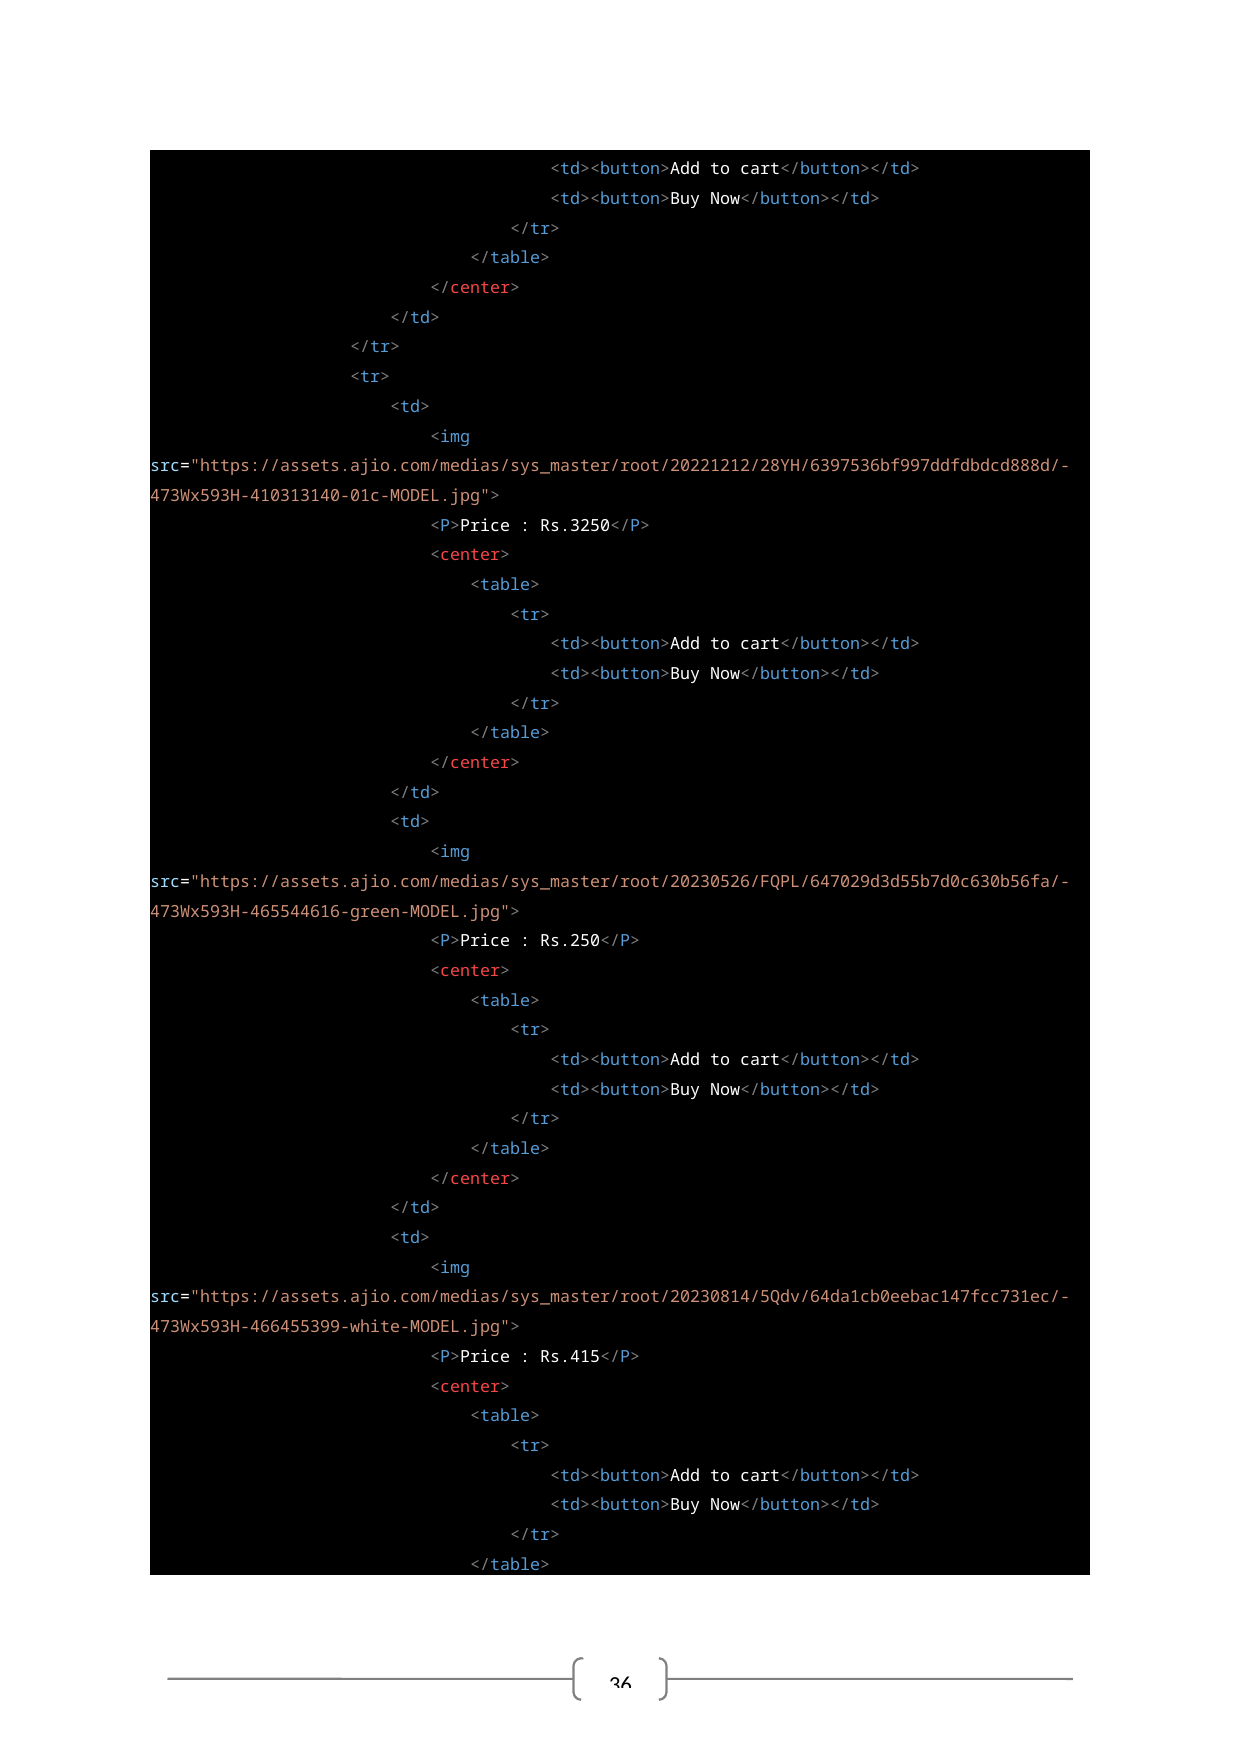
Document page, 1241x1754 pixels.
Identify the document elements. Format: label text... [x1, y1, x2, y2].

text </center> [150, 269, 1090, 298]
text <td> [150, 803, 1090, 833]
text <td><button>Buy Now</button></td> [150, 180, 1090, 209]
text </tr> [150, 1100, 1090, 1130]
text <table> [150, 566, 1090, 595]
text <td><button>Buy Now</button></td> [150, 1486, 1090, 1516]
text <tr> [150, 595, 1090, 625]
text </td> [150, 298, 1090, 328]
text <table> [150, 1397, 1090, 1427]
text </tr> [150, 684, 1090, 714]
text </table> [150, 1130, 1090, 1159]
text </tr> [150, 1516, 1090, 1545]
text <td><button>Add to cart</button></td> [150, 625, 1090, 655]
text <td> [150, 1219, 1090, 1248]
text </table> [150, 1545, 1090, 1575]
text <table> [150, 981, 1090, 1011]
text <td><button>Add to cart</button></td> [150, 1456, 1090, 1486]
text <center> [150, 952, 1090, 981]
text <img src="https://assets.ajio.com/medias/sys_master/root/20221212/28YH/6397536bf997ddfdbdcd888d/-473Wx593H-410313140-01c-MODEL.jpg"> [150, 417, 1090, 506]
text </td> [150, 1189, 1090, 1219]
text <img src="https://assets.ajio.com/medias/sys_master/root/20230526/FQPL/647029d3d55b7d0c630b56fa/-473Wx593H-465544616-green-MODEL.jpg"> [150, 833, 1090, 922]
text </center> [150, 744, 1090, 773]
text </center> [150, 1159, 1090, 1189]
text <center> [150, 536, 1090, 566]
text <td><button>Buy Now</button></td> [150, 1070, 1090, 1100]
text </tr> [150, 209, 1090, 239]
text </tr> [150, 328, 1090, 358]
text <P>Price : Rs.250</P> [150, 922, 1090, 952]
text <P>Price : Rs.3250</P> [150, 506, 1090, 536]
text <td><button>Add to cart</button></td> [150, 150, 1090, 180]
text <tr> [150, 1427, 1090, 1456]
text <tr> [150, 358, 1090, 387]
text <center> [150, 1367, 1090, 1397]
text <td><button>Buy Now</button></td> [150, 655, 1090, 684]
text <td> [150, 387, 1090, 417]
text </table> [150, 239, 1090, 269]
text </td> [150, 773, 1090, 803]
text <P>Price : Rs.415</P> [150, 1337, 1090, 1367]
text <tr> [150, 1011, 1090, 1041]
text </table> [150, 714, 1090, 744]
text <img src="https://assets.ajio.com/medias/sys_master/root/20230814/5Qdv/64da1cb0eebac147fcc731ec/-473Wx593H-466455399-white-MODEL.jpg"> [150, 1248, 1090, 1337]
text <td><button>Add to cart</button></td> [150, 1041, 1090, 1070]
